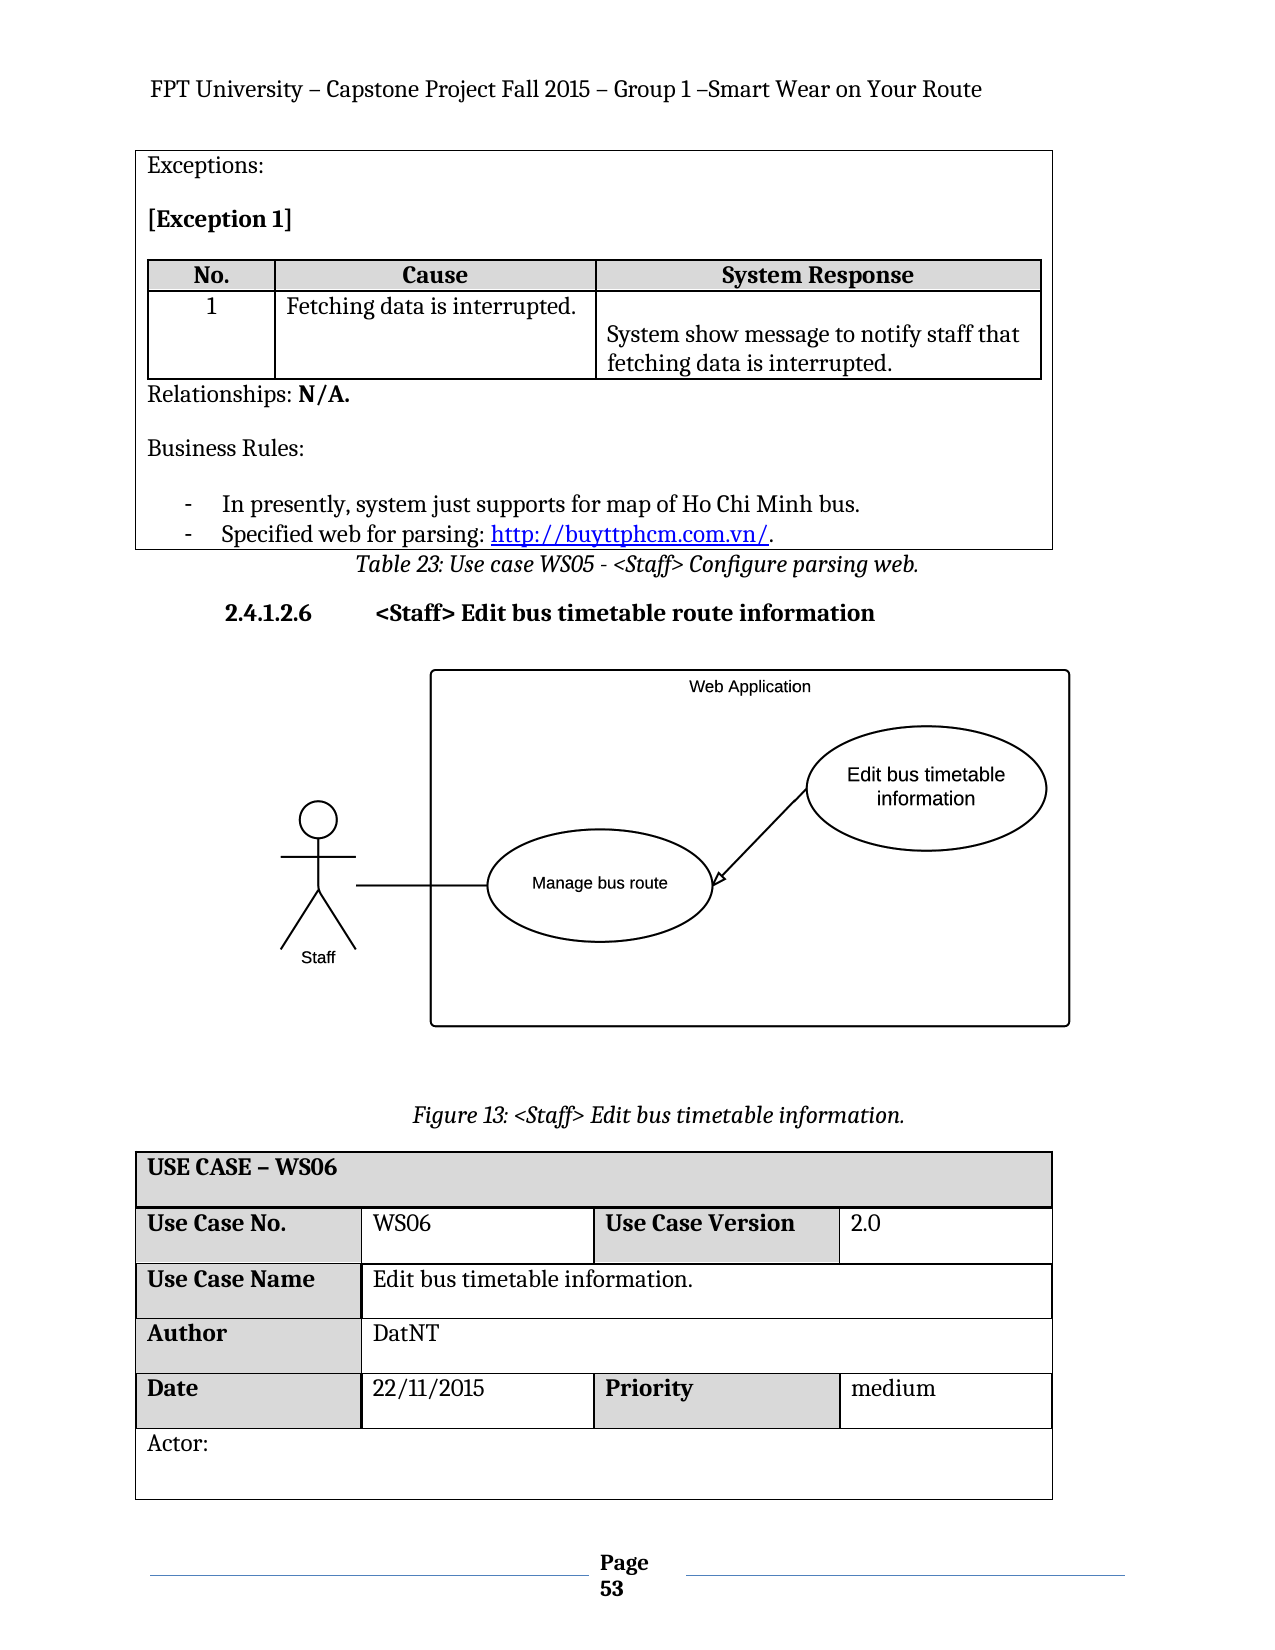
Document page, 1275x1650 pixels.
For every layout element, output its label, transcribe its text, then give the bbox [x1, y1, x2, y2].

table_cell Edit bus timetable information. [363, 1265, 1051, 1318]
table_cell Use Case Version [595, 1209, 839, 1262]
picture [168, 632, 1107, 1064]
table_cell Use Case Name [137, 1264, 360, 1318]
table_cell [136, 1429, 1052, 1499]
table_header USE CASE – WS06 [137, 1153, 1051, 1206]
subtitle 2.4.1.2.6 <Staff> Edit bus timetable route information [225, 599, 1125, 628]
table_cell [136, 151, 1052, 549]
table_cell Use Case No. [136, 1209, 361, 1262]
table_cell Priority [595, 1374, 839, 1428]
table_cell 22/11/2015 [363, 1374, 593, 1428]
table_cell DatNT [362, 1319, 1052, 1373]
text Figure 13: <Staff> Edit bus timetable information. [150, 1101, 1125, 1130]
text Table 23: Use case WS05 - <Staff> Configure parsing web. [150, 550, 1125, 578]
table_cell Date [137, 1374, 360, 1428]
table_cell 2.0 [840, 1209, 1052, 1262]
table_cell WS06 [362, 1209, 593, 1262]
table_cell medium [841, 1374, 1051, 1428]
table_cell Author [136, 1319, 361, 1373]
